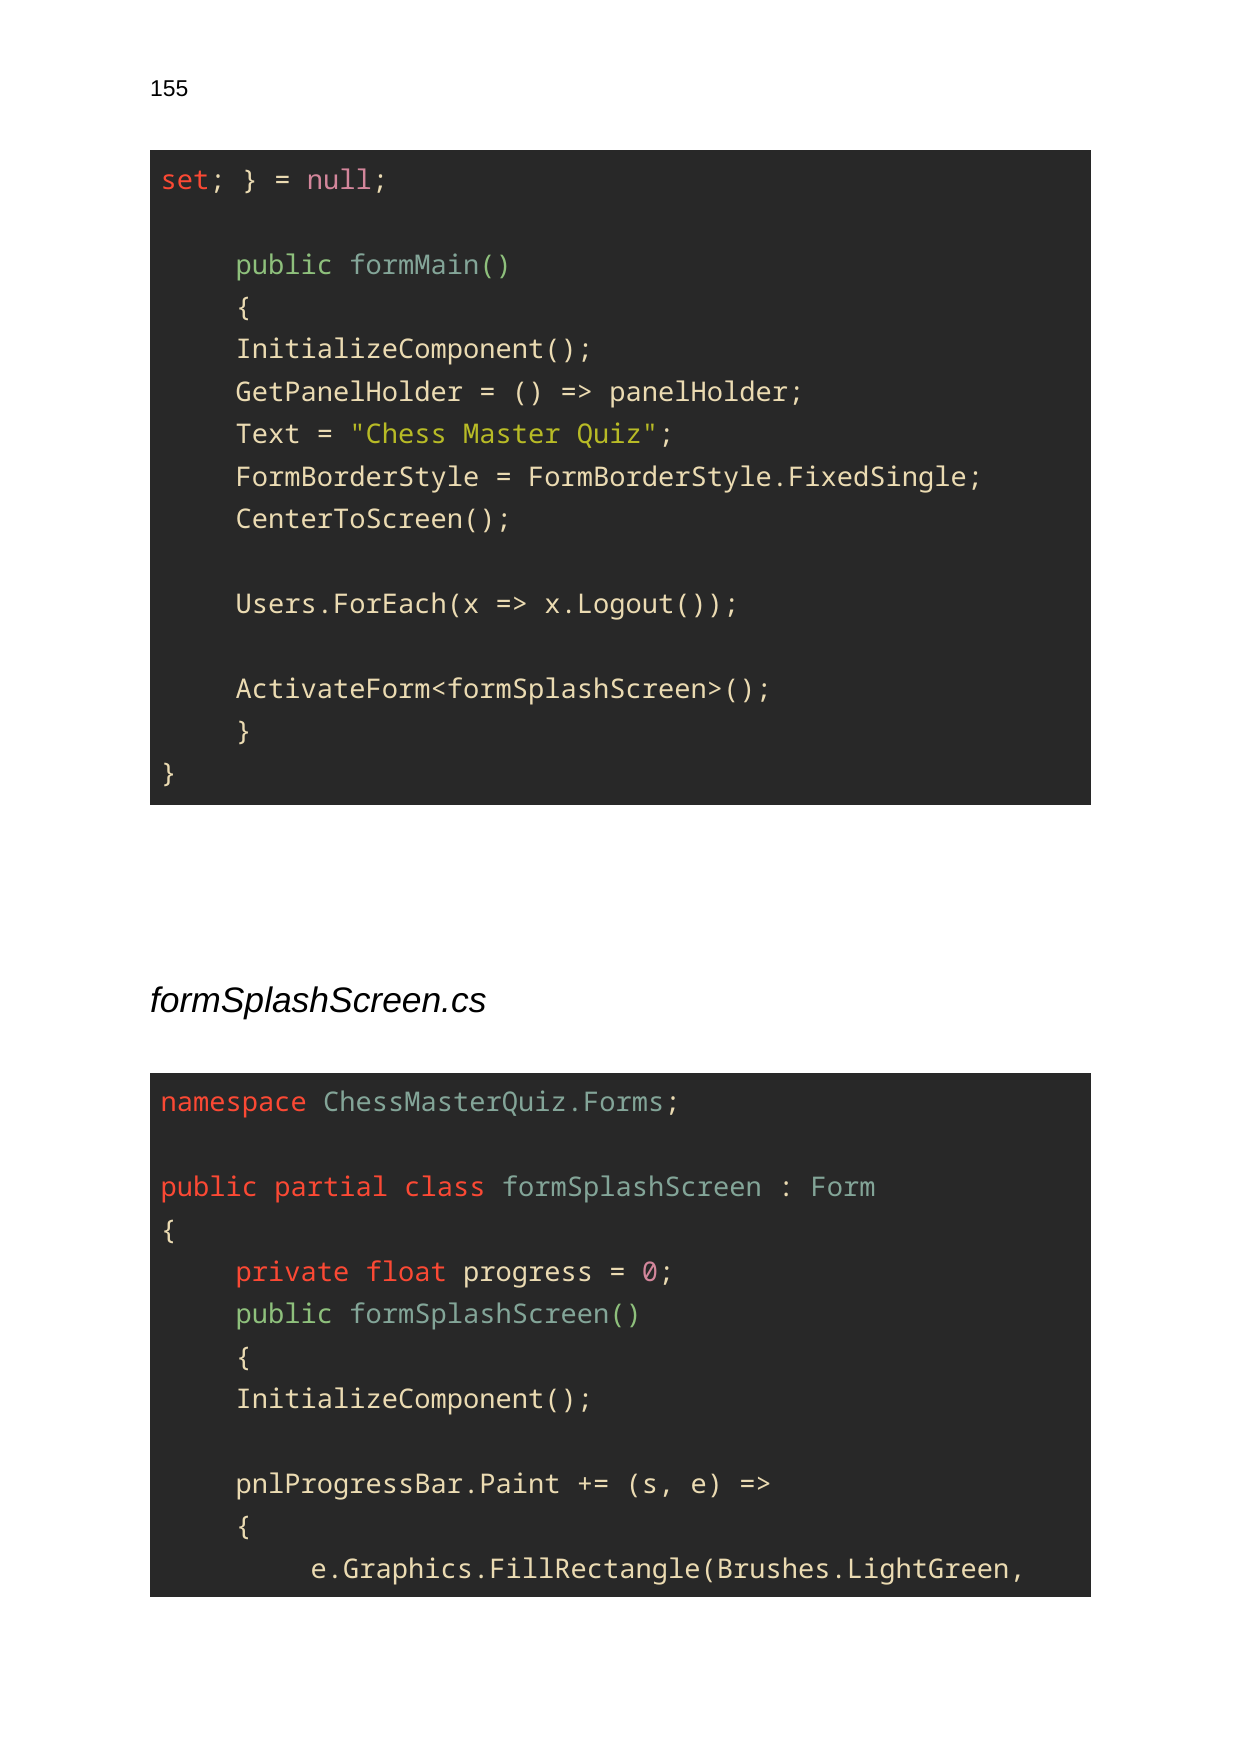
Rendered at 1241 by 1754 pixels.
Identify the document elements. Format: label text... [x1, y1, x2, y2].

text formSplashScreen.cs [150, 979, 1090, 1020]
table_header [150, 150, 1091, 805]
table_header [150, 1073, 1091, 1597]
